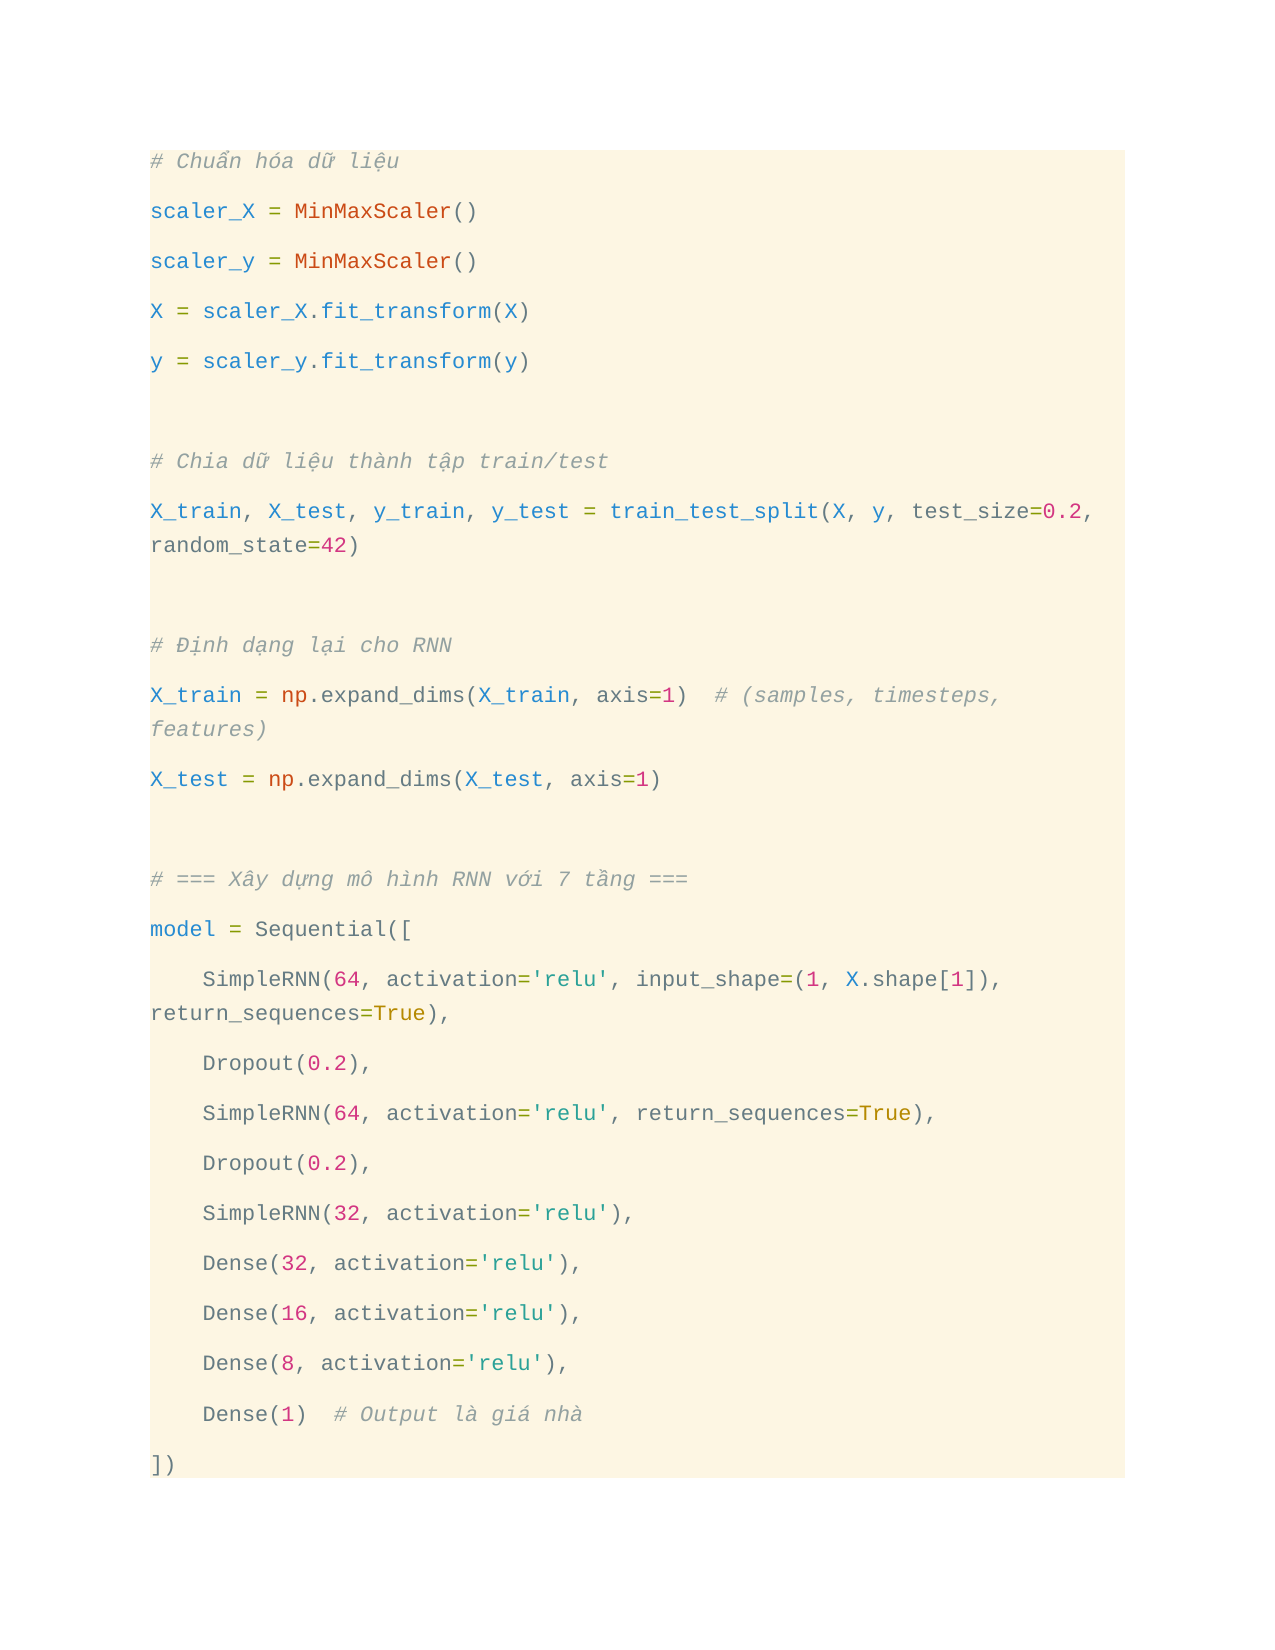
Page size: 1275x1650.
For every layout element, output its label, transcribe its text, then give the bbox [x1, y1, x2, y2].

text ]) [150, 1453, 1125, 1478]
text scaler_X = MinMaxScaler() [150, 200, 1125, 225]
text X_train, X_test, y_train, y_test = train_test_split(X, y, test_size=0.2, random_state=42) [150, 501, 1125, 559]
text X_train = np.expand_dims(X_train, axis=1) # (samples, timesteps, features) [150, 684, 1125, 743]
text Dense(32, activation='relu'), [150, 1252, 1125, 1277]
text SimpleRNN(32, activation='relu'), [150, 1202, 1125, 1227]
text # Chia dữ liệu thành tập train/test [150, 451, 1125, 475]
text Dropout(0.2), [150, 1152, 1125, 1177]
text Dense(16, activation='relu'), [150, 1302, 1125, 1327]
text X_test = np.expand_dims(X_test, axis=1) [150, 768, 1125, 793]
text # Chuẩn hóa dữ liệu [150, 150, 1125, 175]
text # Định dạng lại cho RNN [150, 634, 1125, 659]
text scaler_y = MinMaxScaler() [150, 250, 1125, 275]
text Dropout(0.2), [150, 1052, 1125, 1077]
text X = scaler_X.fit_transform(X) [150, 300, 1125, 325]
text Dense(8, activation='relu'), [150, 1353, 1125, 1377]
text SimpleRNN(64, activation='relu', input_shape=(1, X.shape[1]), return_sequences=True), [150, 968, 1125, 1027]
text model = Sequential([ [150, 918, 1125, 943]
text # === Xây dựng mô hình RNN với 7 tầng === [150, 868, 1125, 893]
text SimpleRNN(64, activation='relu', return_sequences=True), [150, 1102, 1125, 1127]
text Dense(1) # Output là giá nhà [150, 1403, 1125, 1427]
text y = scaler_y.fit_transform(y) [150, 350, 1125, 375]
